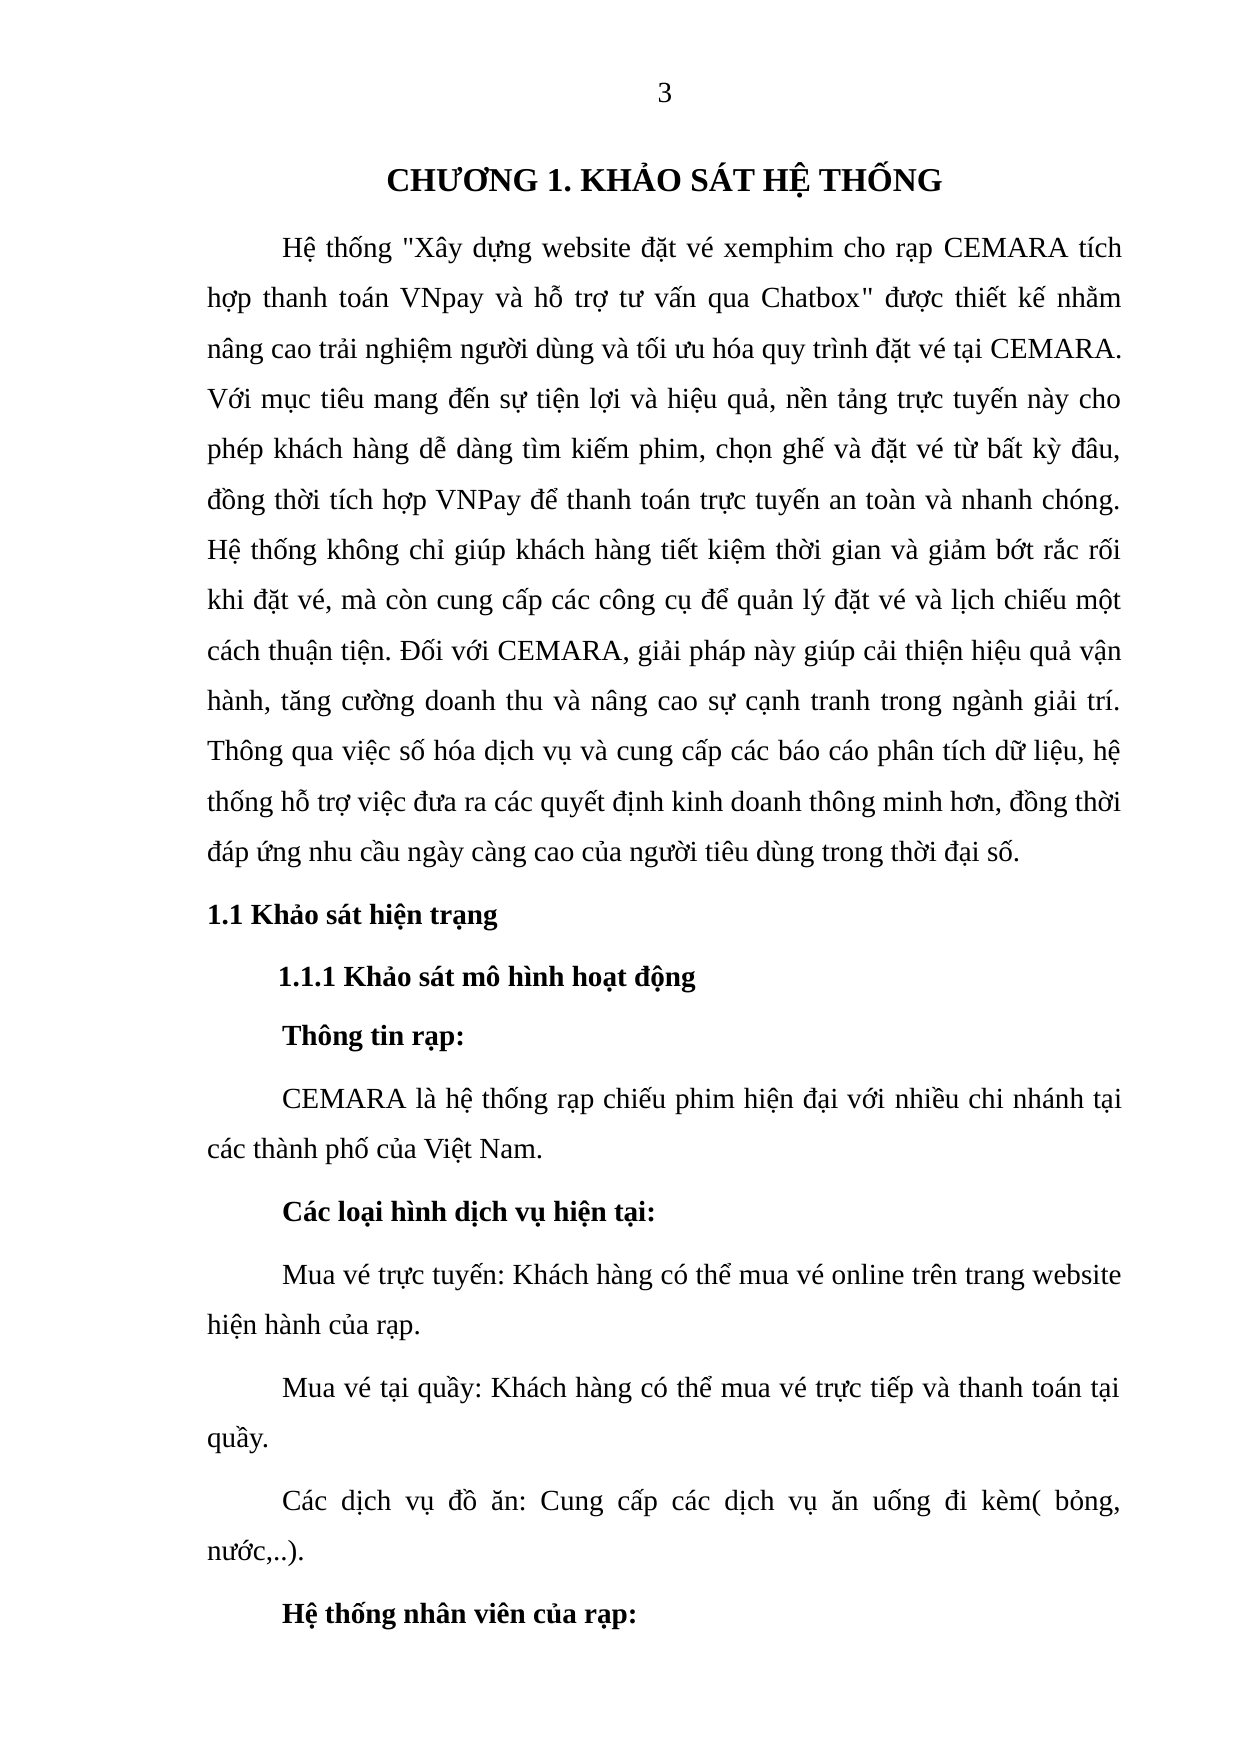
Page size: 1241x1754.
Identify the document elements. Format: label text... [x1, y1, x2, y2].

text Thông tin rạp: [207, 1018, 1122, 1052]
subtitle CHƯƠNG 1. KHẢO SÁT HỆ THỐNG [207, 160, 1122, 198]
subtitle 1.1 Khảo sát hiện trạng [207, 897, 1122, 930]
text Các dịch vụ đồ ăn: Cung cấp các dịch vụ ăn uống đi kèm( bỏng, nước,..). [207, 1483, 1122, 1567]
text Mua vé trực tuyến: Khách hàng có thể mua vé online trên trang website hiện hành của rạp. [207, 1257, 1122, 1341]
subtitle 1.1.1 Khảo sát mô hình hoạt động [207, 959, 1122, 993]
text Mua vé tại quầy: Khách hàng có thể mua vé trực tiếp và thanh toán tại quầy. [207, 1370, 1122, 1454]
text Các loại hình dịch vụ hiện tại: [207, 1194, 1122, 1228]
text Hệ thống "Xây dựng website đặt vé xemphim cho rạp CEMARA tích hợp thanh toán VNpay và hỗ trợ tư vấn qua Chatbox" được thiết kế nhằm nâng cao trải nghiệm người dùng và tối ưu hóa quy trình đặt vé tại CEMARA. Với mục tiêu mang đến sự tiện lợi và hiệu quả, nền tảng trực tuyến này cho phép khách hàng dễ dàng tìm kiếm phim, chọn ghế và đặt vé từ bất kỳ đâu, đồng thời tích hợp VNPay để thanh toán trực tuyến an toàn và nhanh chóng. Hệ thống không chỉ giúp khách hàng tiết kiệm thời gian và giảm bớt rắc rối khi đặt vé, mà còn cung cấp các công cụ để quản lý đặt vé và lịch chiếu một cách thuận tiện. Đối với CEMARA, giải pháp này giúp cải thiện hiệu quả vận hành, tăng cường doanh thu và nâng cao sự cạnh tranh trong ngành giải trí. Thông qua việc số hóa dịch vụ và cung cấp các báo cáo phân tích dữ liệu, hệ thống hỗ trợ việc đưa ra các quyết định kinh doanh thông minh hơn, đồng thời đáp ứng nhu cầu ngày càng cao của người tiêu dùng trong thời đại số. [207, 230, 1122, 867]
text Hệ thống nhân viên của rạp: [207, 1596, 1122, 1630]
text CEMARA là hệ thống rạp chiếu phim hiện đại với nhiều chi nhánh tại các thành phố của Việt Nam. [207, 1081, 1122, 1165]
